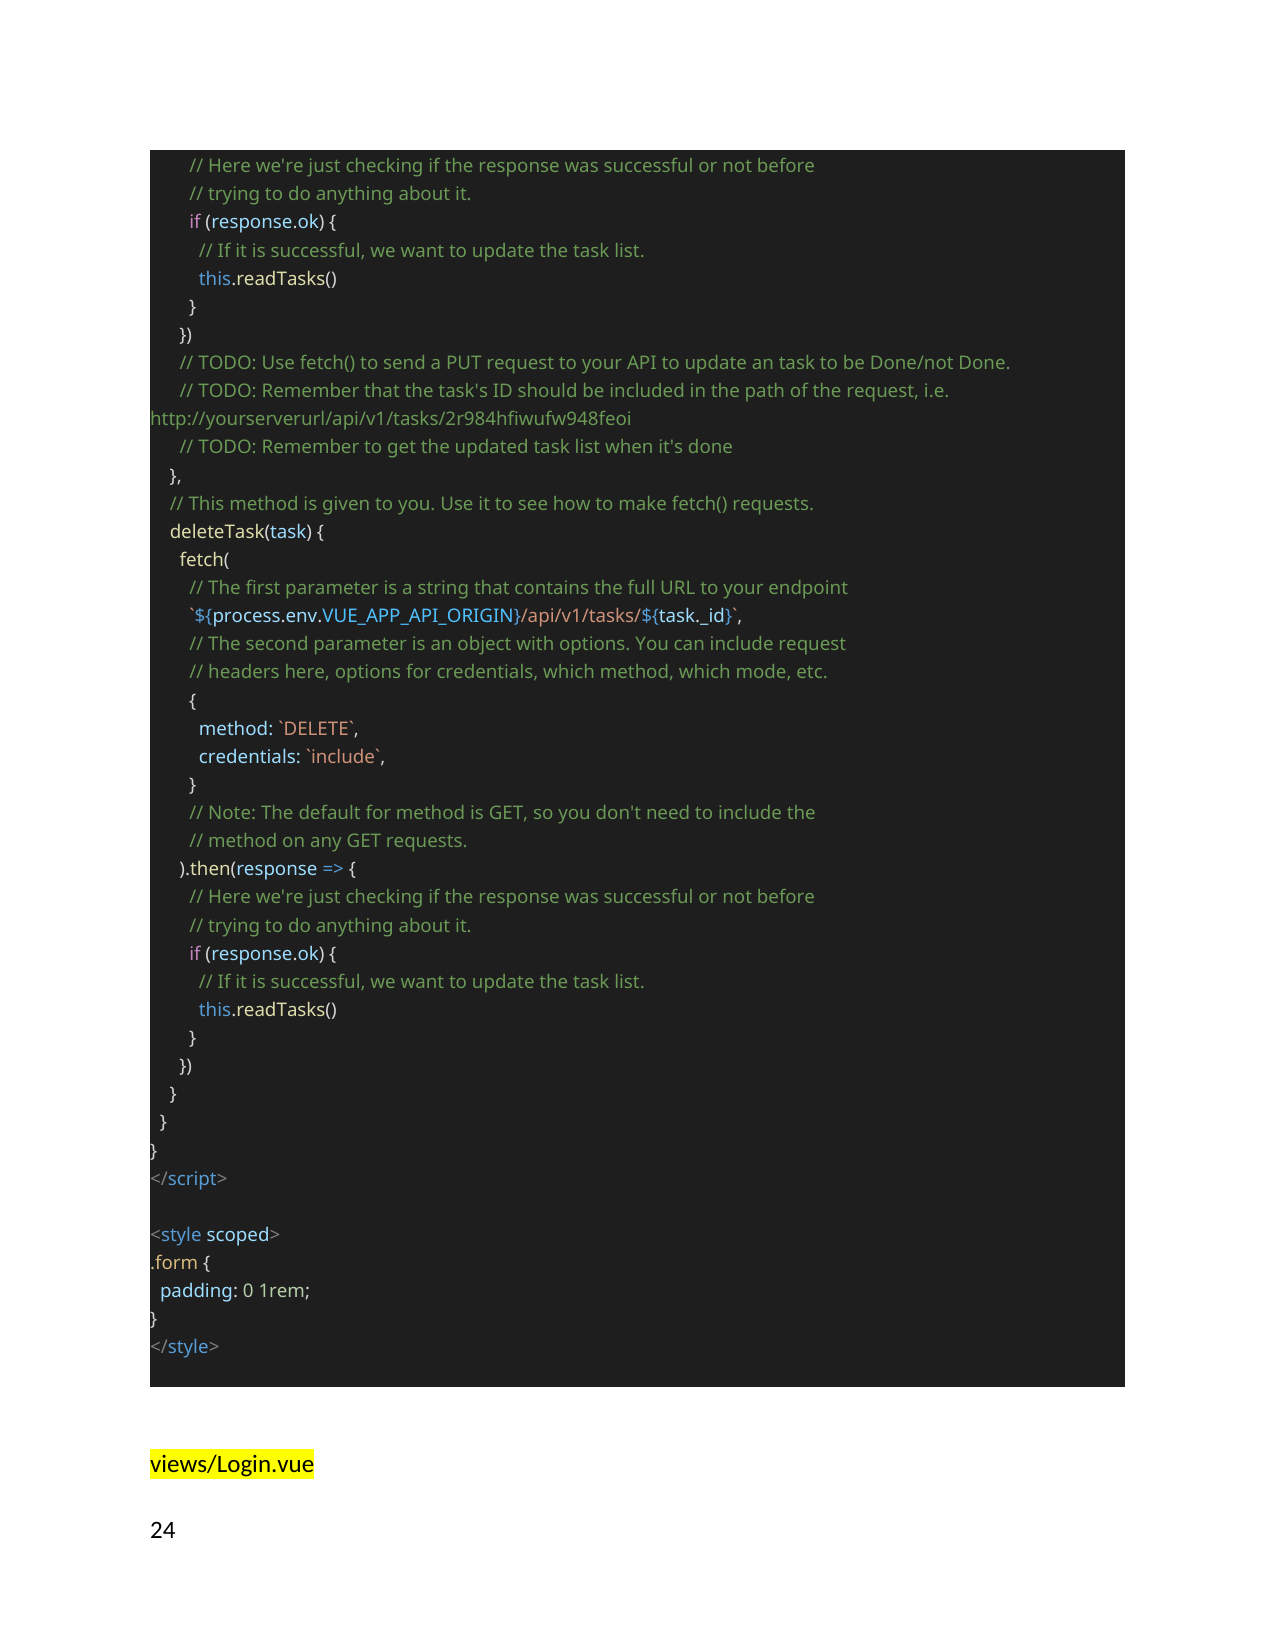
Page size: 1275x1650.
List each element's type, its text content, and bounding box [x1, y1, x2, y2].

text // The first parameter is a string that contains the full URL to your endpoint [150, 572, 1125, 600]
text // method on any GET requests. [150, 825, 1125, 853]
text this.readTasks() [150, 262, 1125, 291]
text }) [150, 319, 1125, 347]
text if (response.ok) { [150, 937, 1125, 966]
text padding: 0 1rem; [150, 1275, 1125, 1303]
text </script> [150, 1162, 1125, 1191]
text if (response.ok) { [150, 206, 1125, 234]
text deleteTask(task) { [150, 516, 1125, 544]
text // trying to do anything about it. [150, 178, 1125, 206]
text } [150, 1078, 1125, 1106]
text // This method is given to you. Use it to see how to make fetch() requests. [150, 487, 1125, 516]
text <style scoped> [150, 1219, 1125, 1247]
text } [150, 1022, 1125, 1050]
text </style> [150, 1331, 1125, 1359]
text .form { [150, 1247, 1125, 1275]
text // TODO: Use fetch() to send a PUT request to your API to update an task to be Done/not Done. [150, 347, 1125, 375]
text // The second parameter is an object with options. You can include request [150, 628, 1125, 656]
text }, [150, 459, 1125, 487]
text { [150, 684, 1125, 712]
text fetch( [150, 544, 1125, 572]
text } [150, 769, 1125, 797]
text views/Login.vue [150, 1448, 1125, 1479]
text }) [150, 1050, 1125, 1078]
text // Here we're just checking if the response was successful or not before [150, 150, 1125, 178]
text } [150, 1303, 1125, 1331]
text this.readTasks() [150, 994, 1125, 1022]
text // Here we're just checking if the response was successful or not before [150, 881, 1125, 909]
text credentials: `include`, [150, 741, 1125, 769]
text `${process.env.VUE_APP_API_ORIGIN}/api/v1/tasks/${task._id}`, [150, 600, 1125, 628]
text // trying to do anything about it. [150, 909, 1125, 937]
text } [150, 291, 1125, 319]
text // Note: The default for method is GET, so you don't need to include the [150, 797, 1125, 825]
text // headers here, options for credentials, which method, which mode, etc. [150, 656, 1125, 684]
text } [150, 1134, 1125, 1162]
text } [150, 1106, 1125, 1134]
text ).then(response => { [150, 853, 1125, 881]
text // TODO: Remember that the task's ID should be included in the path of the request, i.e. http://yourserverurl/api/v1/tasks/2r984hfiwufw948feoi [150, 375, 1125, 431]
text // If it is successful, we want to update the task list. [150, 234, 1125, 262]
text method: `DELETE`, [150, 712, 1125, 741]
text // If it is successful, we want to update the task list. [150, 966, 1125, 994]
text // TODO: Remember to get the updated task list when it's done [150, 431, 1125, 459]
